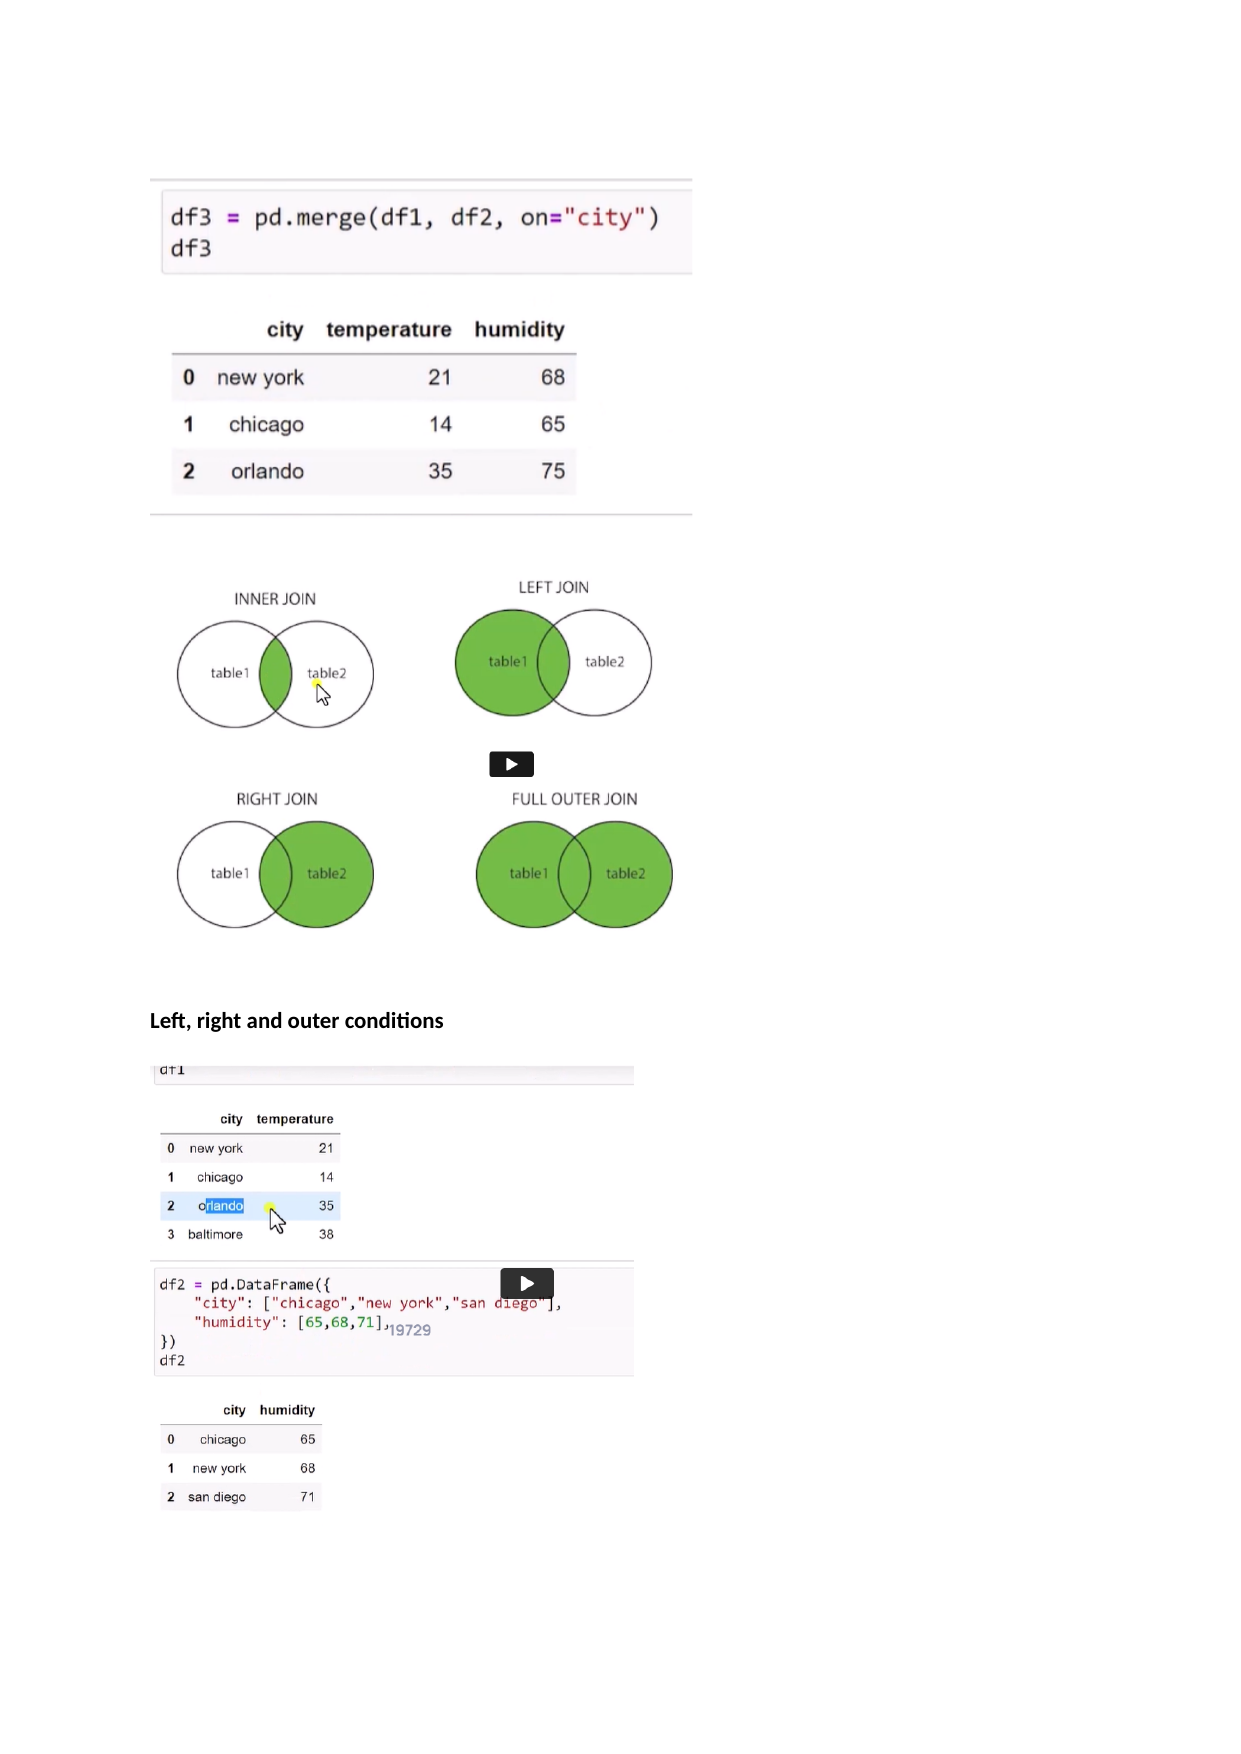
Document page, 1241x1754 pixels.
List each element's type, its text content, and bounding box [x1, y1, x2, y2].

picture [150, 1061, 634, 1529]
picture [150, 577, 705, 950]
text Left, right and outer conditions [150, 1006, 1090, 1034]
picture [150, 178, 693, 521]
